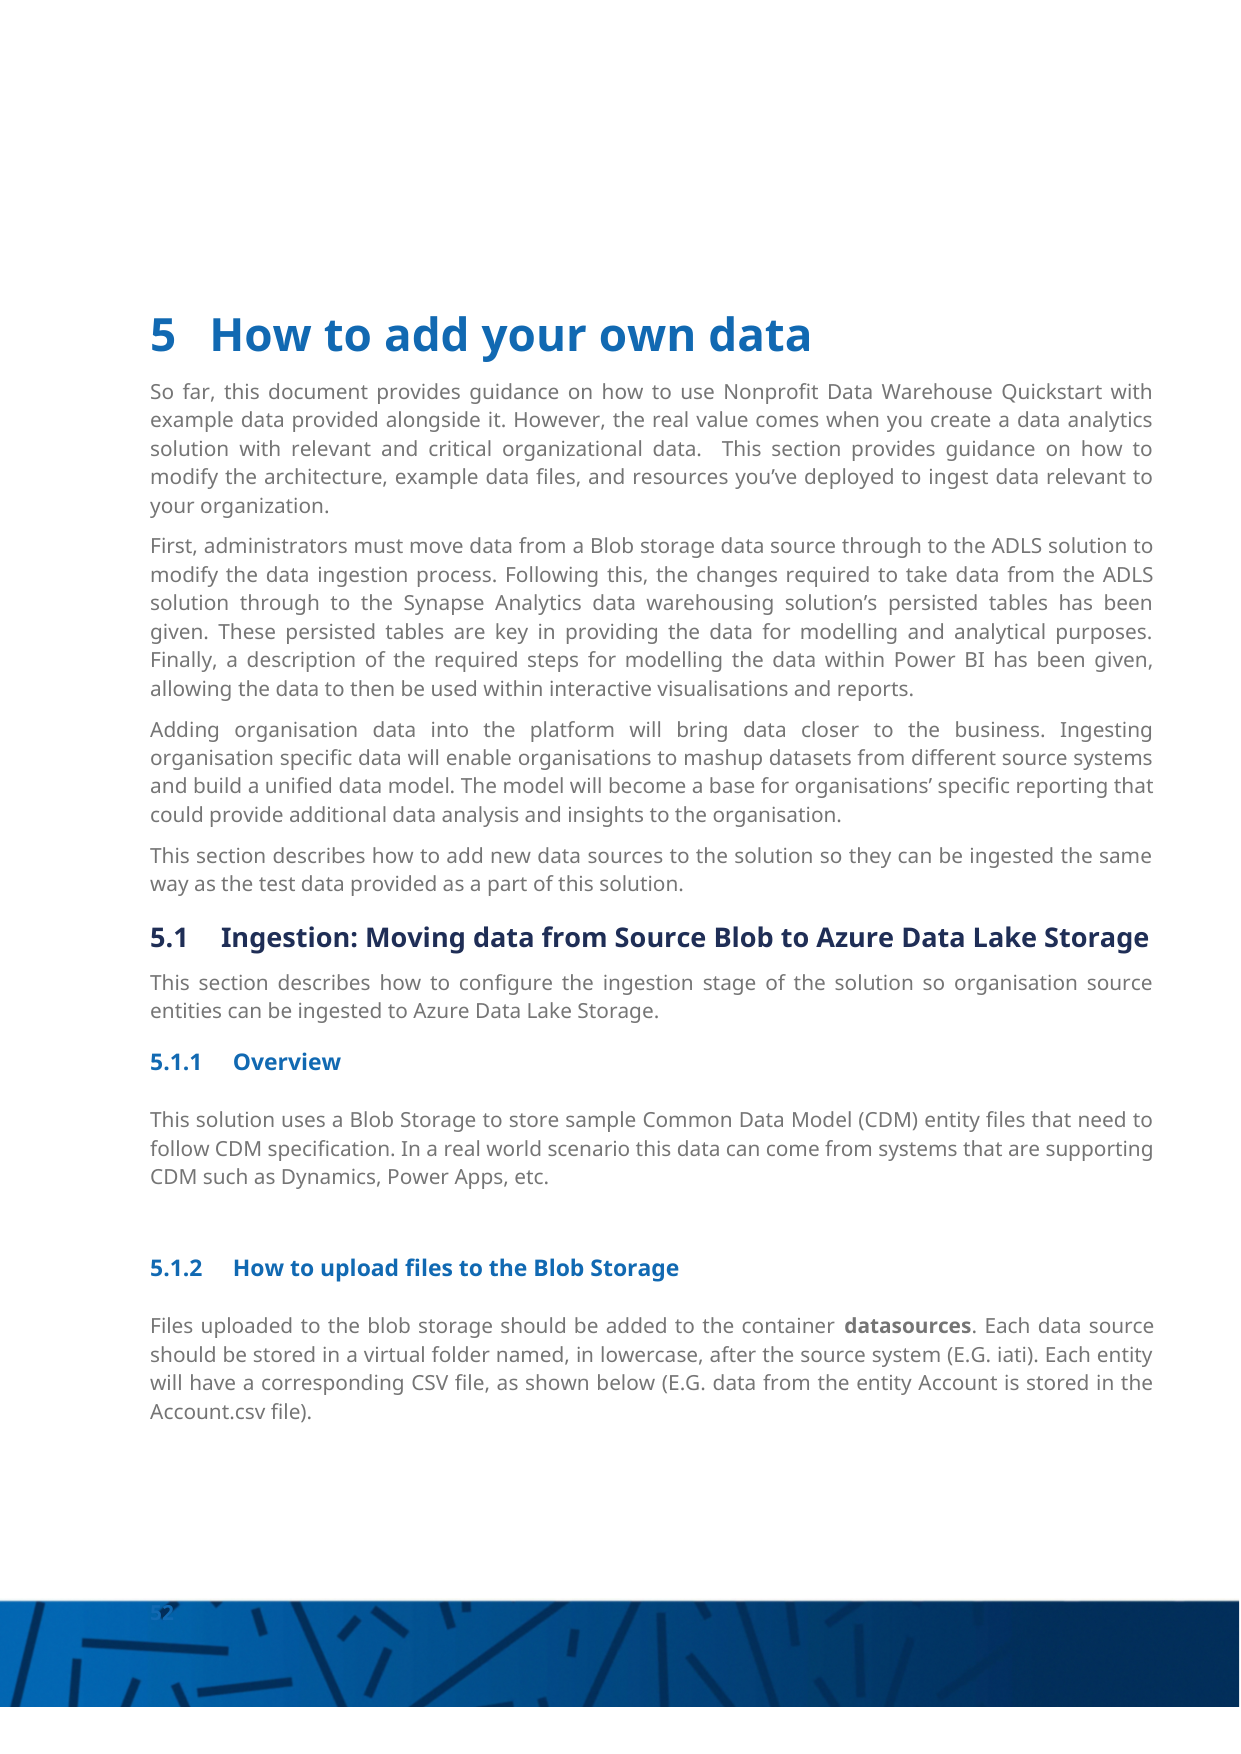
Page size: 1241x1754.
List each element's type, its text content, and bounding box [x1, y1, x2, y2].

text Files uploaded to the blob storage should be added to the container datasources. Each data source should be stored in a virtual folder named, in lowercase, after the source system (E.G. iati). Each entity will have a corresponding CSV file, as shown below (E.G. data from the entity Account is stored in the Account.csv file). [150, 1312, 1155, 1425]
text So far, this document provides guidance on how to use Nonprofit Data Warehouse Quickstart with example data provided alongside it. However, the real value comes when you create a data analytics solution with relevant and critical organizational data. This section provides guidance on how to modify the architecture, example data files, and resources you’ve deployed to ingest data relevant to your organization. [150, 377, 1155, 519]
subtitle How to upload files to the Blob Storage [150, 1252, 1155, 1283]
picture [0, 1598, 1240, 1707]
text This section describes how to add new data sources to the solution so they can be ingested the same way as the test data provided as a part of this solution. [150, 841, 1155, 898]
text This section describes how to configure the ingestion stage of the solution so organisation source entities can be ingested to Azure Data Lake Storage. [150, 968, 1155, 1025]
subtitle Overview [150, 1046, 1155, 1077]
text First, administrators must move data from a Blob storage data source through to the ADLS solution to modify the data ingestion process. Following this, the changes required to take data from the ADLS solution through to the Synapse Analytics data warehousing solution’s persisted tables has been given. These persisted tables are key in providing the data for modelling and analytical purposes. Finally, a description of the required steps for modelling the data within Power BI has been given, allowing the data to then be used within interactive visualisations and reports. [150, 532, 1155, 702]
text This solution uses a Blob Storage to store sample Common Data Model (CDM) entity files that need to follow CDM specification. In a real world scenario this data can come from systems that are supporting CDM such as Dynamics, Power Apps, etc. [150, 1105, 1155, 1191]
text Adding organisation data into the platform will bring data closer to the business. Ingesting organisation specific data will enable organisations to mashup datasets from different source systems and build a unified data model. The model will become a base for organisations’ specific reporting that could provide additional data analysis and insights to the organisation. [150, 715, 1155, 828]
subtitle Ingestion: Moving data from Source Blob to Azure Data Lake Storage [150, 919, 1155, 956]
subtitle How to add your own data [150, 302, 1155, 364]
